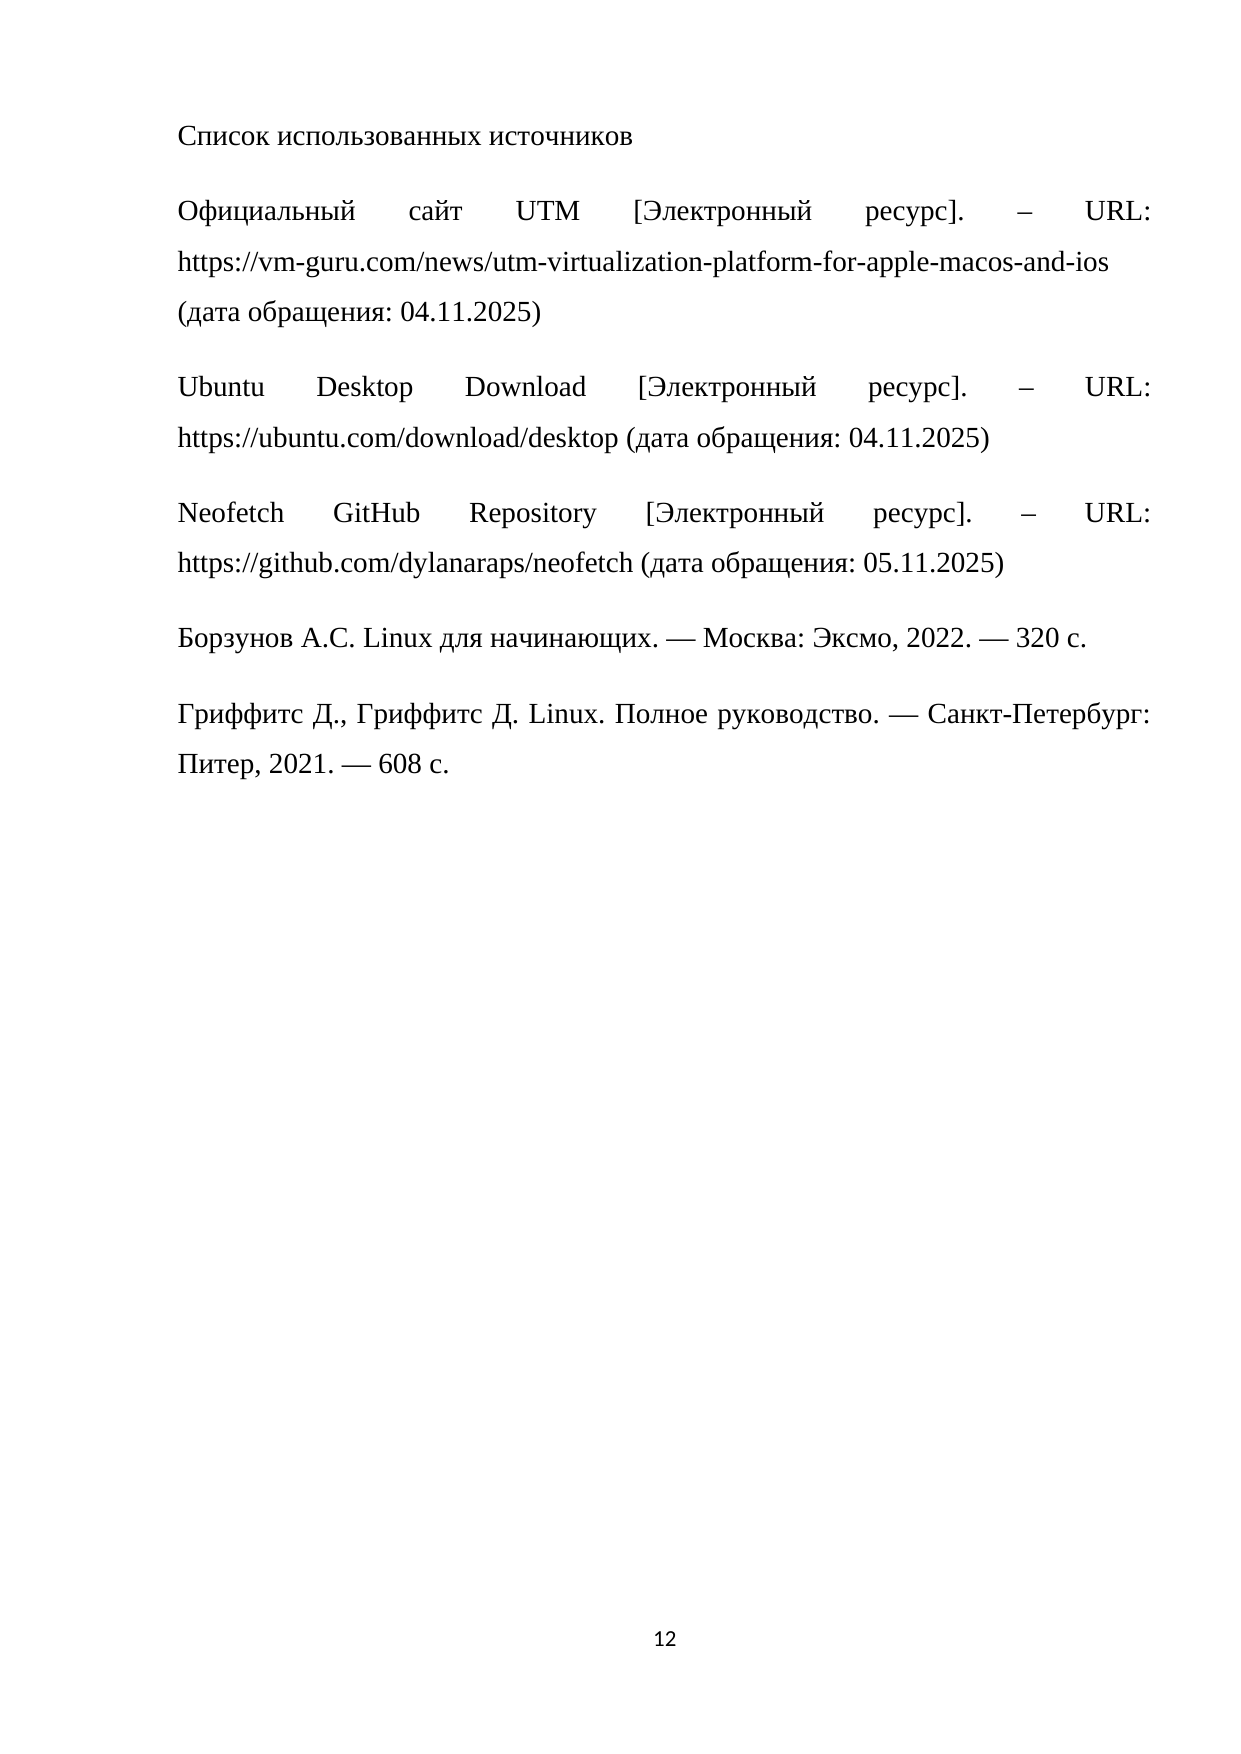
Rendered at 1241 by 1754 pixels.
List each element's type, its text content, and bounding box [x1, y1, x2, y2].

subtitle Neofetch GitHub Repository [Электронный ресурс]. – URL: https://github.com/dylanaraps/neofetch (дата обращения: 05.11.2025) [177, 495, 1152, 579]
subtitle Официальный сайт UTM [Электронный ресурс]. – URL: https://vm-guru.com/news/utm-virtualization-platform-for-apple-macos-and-ios (дата обращения: 04.11.2025) [177, 193, 1152, 328]
subtitle Гриффитс Д., Гриффитс Д. Linux. Полное руководство. — Санкт-Петербург: Питер, 2021. — 608 с. [177, 696, 1152, 780]
subtitle Список использованных источников [177, 118, 1152, 152]
subtitle Борзунов А.С. Linux для начинающих. — Москва: Эксмо, 2022. — 320 с. [177, 621, 1152, 654]
subtitle Ubuntu Desktop Download [Электронный ресурс]. – URL: https://ubuntu.com/download/desktop (дата обращения: 04.11.2025) [177, 369, 1152, 453]
